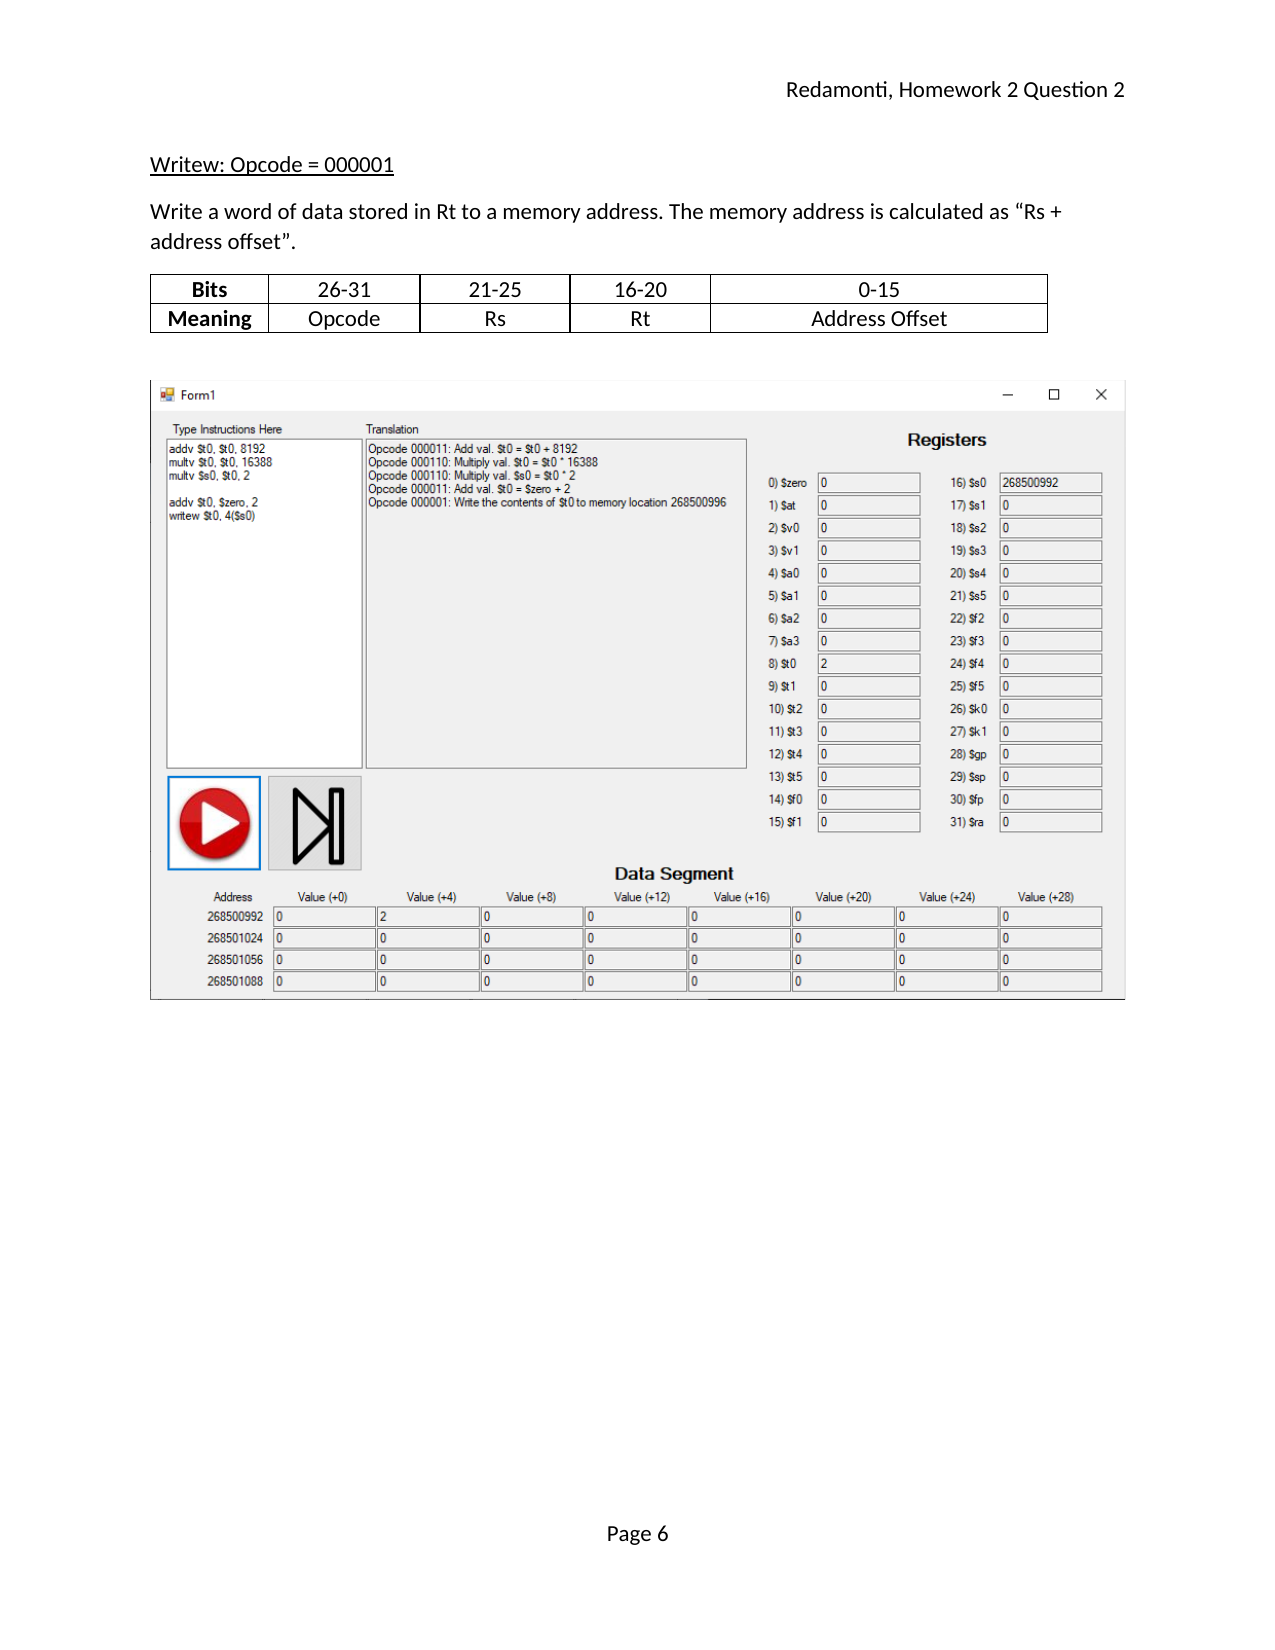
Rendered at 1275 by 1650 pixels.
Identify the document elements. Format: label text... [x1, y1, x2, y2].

table_cell Rs [421, 304, 569, 332]
table_header 26-31 [269, 275, 419, 303]
table_cell Address Offset [711, 304, 1047, 332]
text Write a word of data stored in Rt to a memory address. The memory address is calculated as “Rs + address offset”. [150, 197, 1125, 255]
table_cell Rt [571, 304, 710, 332]
picture [150, 380, 1125, 1000]
table_header 21-25 [421, 275, 569, 303]
table_cell Meaning [151, 304, 268, 332]
table_header 0-15 [711, 275, 1047, 303]
table_header 16-20 [571, 275, 710, 303]
table_cell Opcode [269, 304, 419, 332]
text Writew: Opcode = 000001 [150, 150, 1125, 178]
table_header Bits [151, 275, 268, 303]
